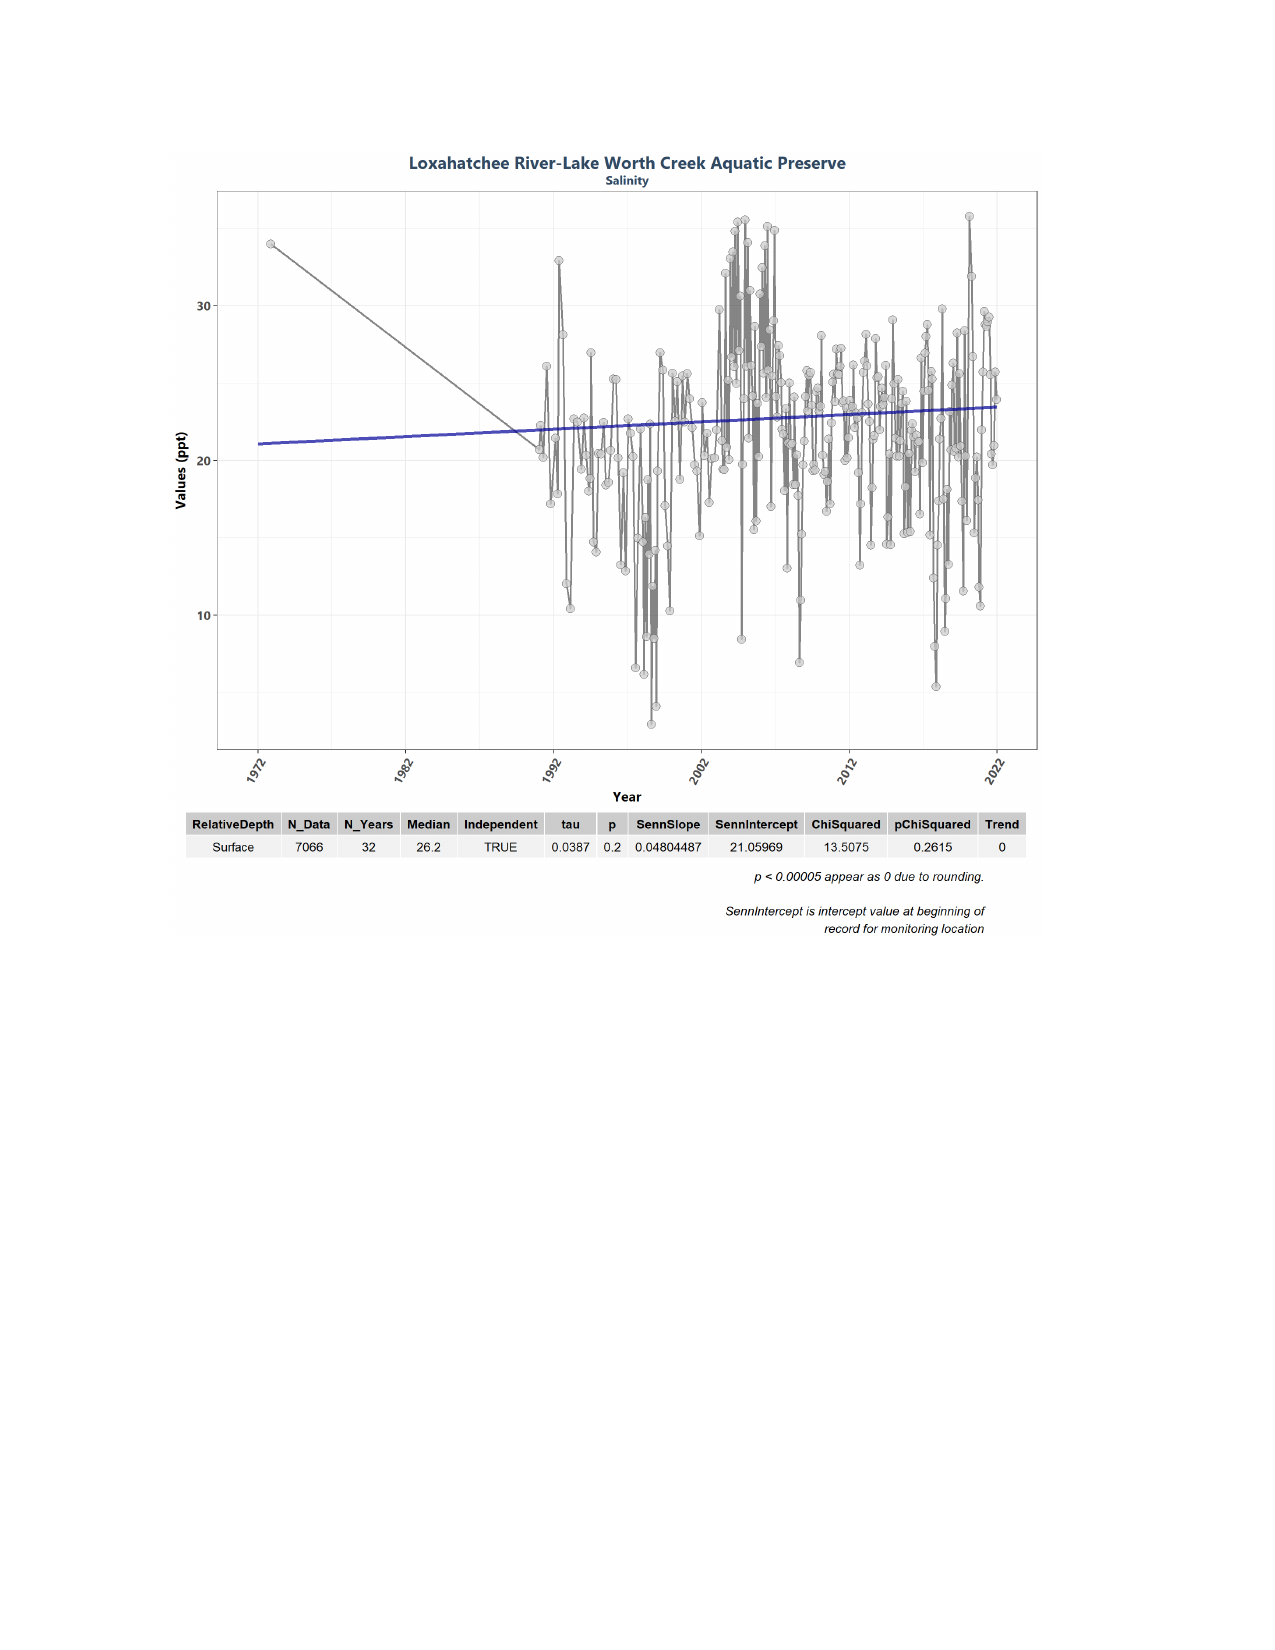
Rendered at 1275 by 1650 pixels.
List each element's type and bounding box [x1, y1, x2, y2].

picture [168, 150, 1044, 938]
